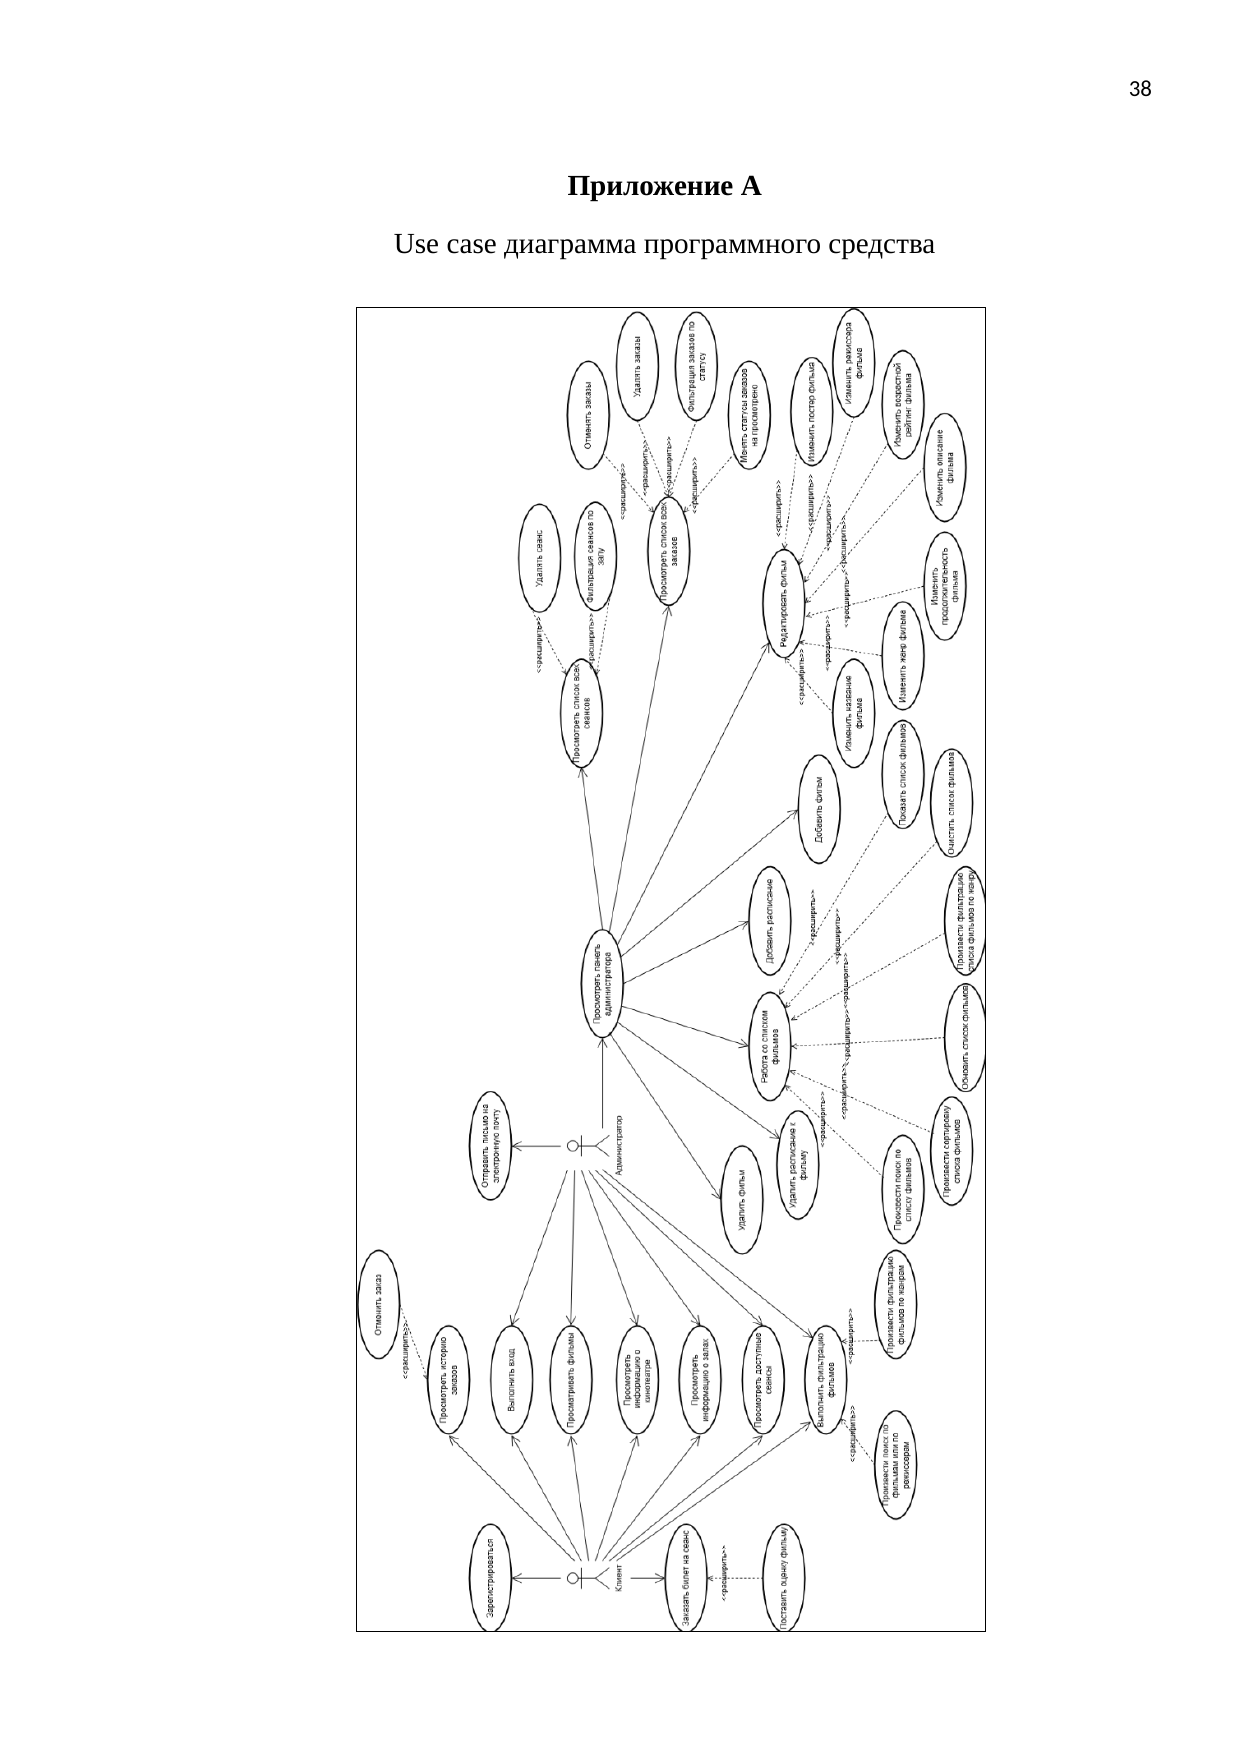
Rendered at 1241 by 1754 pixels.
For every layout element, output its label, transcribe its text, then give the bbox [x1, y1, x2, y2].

text Приложение А [177, 168, 1152, 202]
text Use case диаграмма программного средства [177, 227, 1152, 260]
picture [357, 309, 985, 1631]
